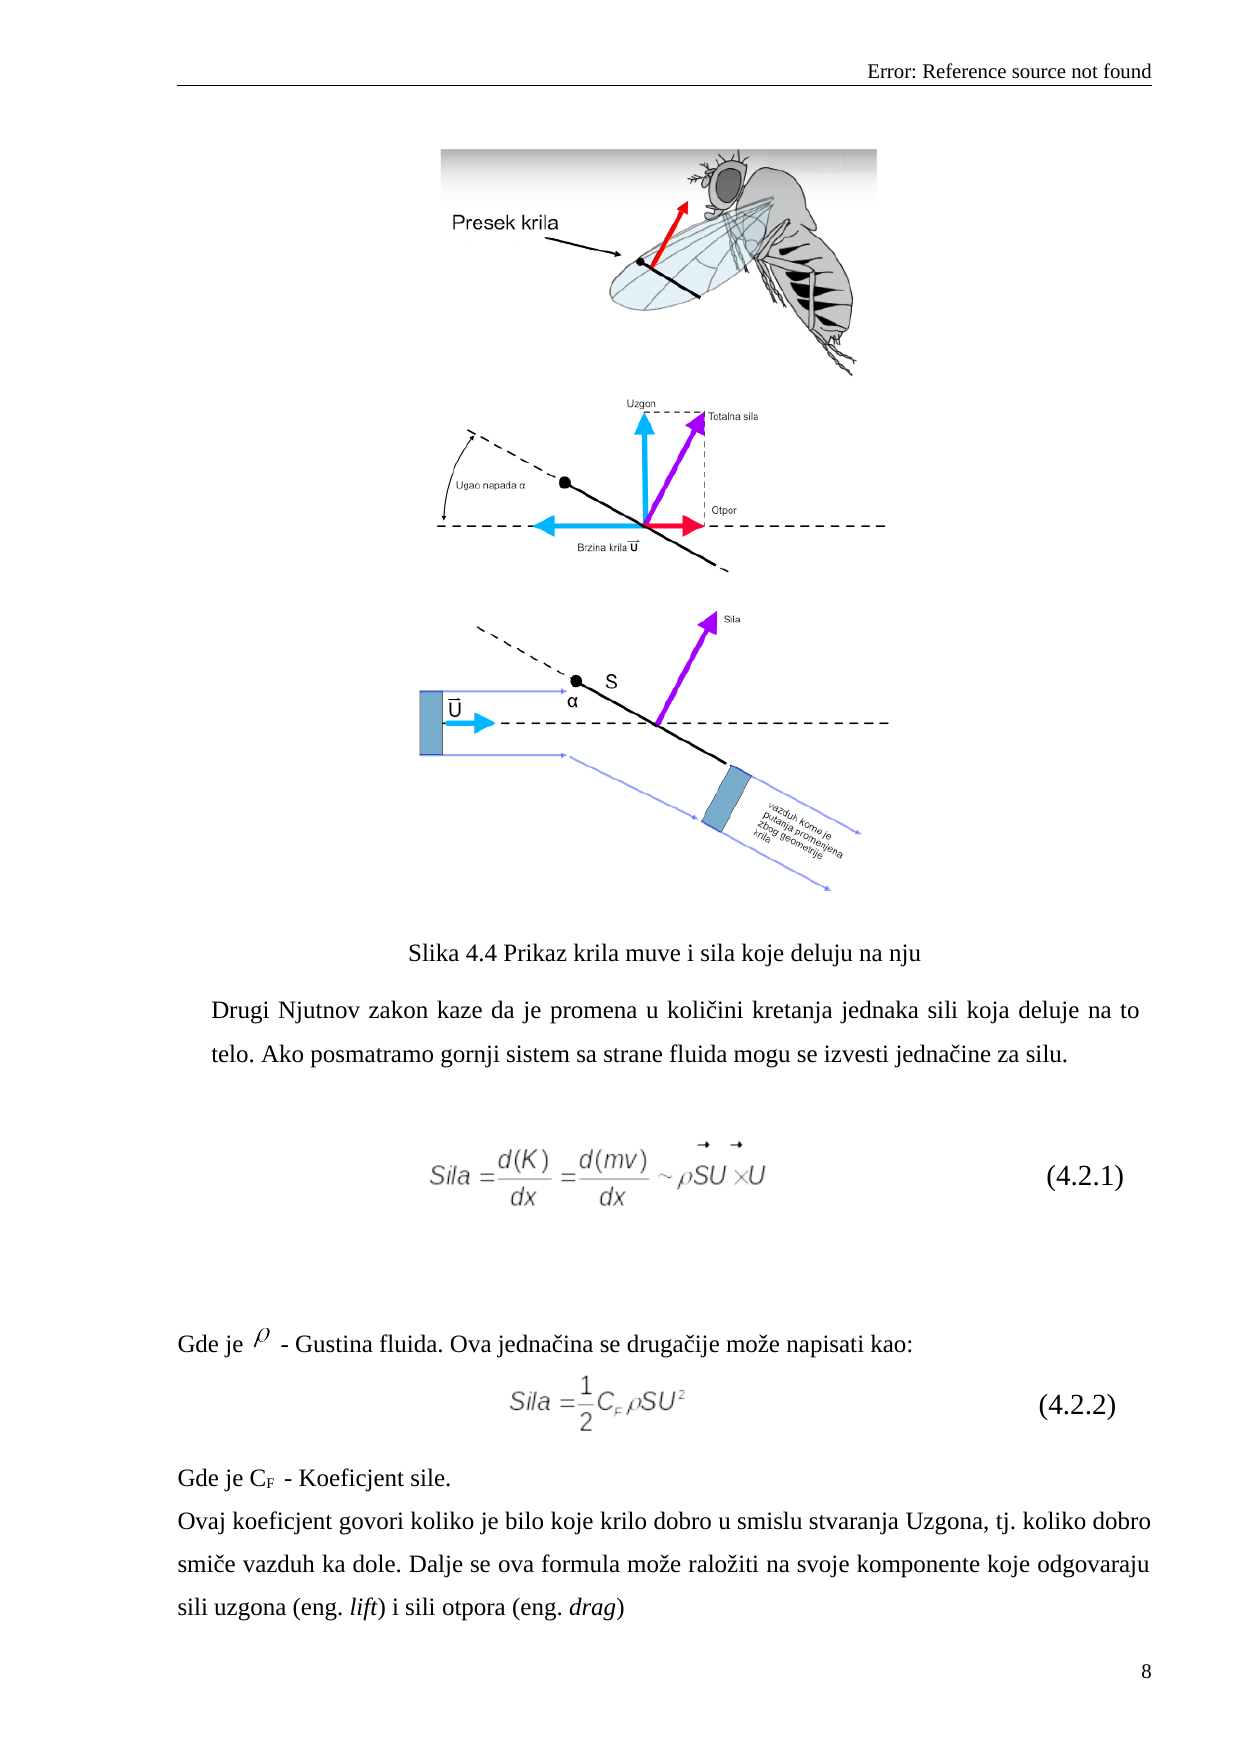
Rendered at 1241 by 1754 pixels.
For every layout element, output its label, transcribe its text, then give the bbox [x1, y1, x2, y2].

table_header [178, 1139, 1019, 1237]
table_header (4.2.1) [1019, 1139, 1151, 1237]
text Gde je CF - Koeficjent sile. [177, 1463, 1152, 1491]
table_header [177, 1372, 1018, 1463]
text Gde je - Gustina fluida. Ova jednačina se drugačije može napisati kao: [177, 1323, 1152, 1358]
text Ovaj koeficjent govori koliko je bilo koje krilo dobro u smislu stvaranja Uzgona, tj. koliko dobro smiče vazduh ka dole. Dalje se ova formula može raložiti na svoje komponente koje odgovaraju sili uzgona (eng. lift) i sili otpora (eng. drag) [177, 1506, 1152, 1621]
picture [414, 118, 915, 899]
table_header (4.2.2) [1018, 1372, 1136, 1463]
